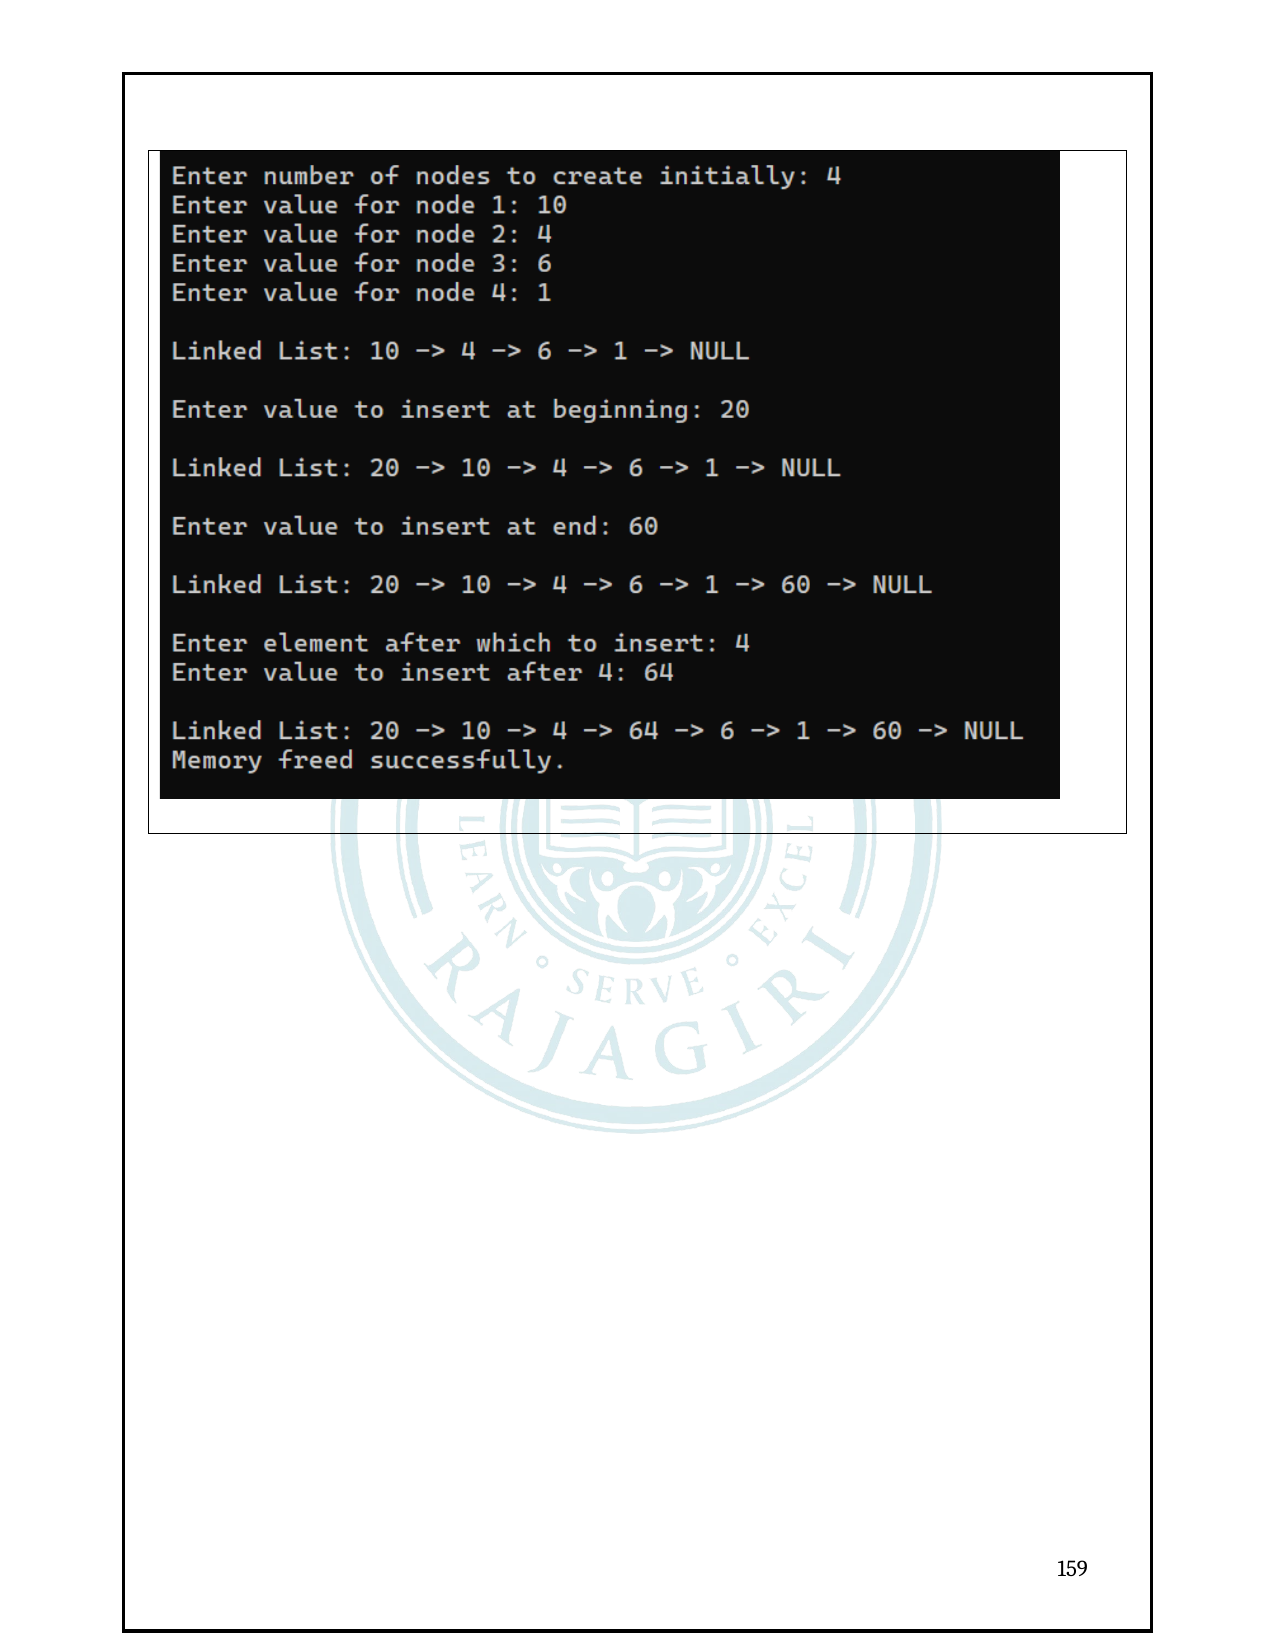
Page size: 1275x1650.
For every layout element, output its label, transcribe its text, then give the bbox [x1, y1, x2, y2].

picture [159, 151, 1060, 799]
table_cell Output [149, 151, 1126, 833]
